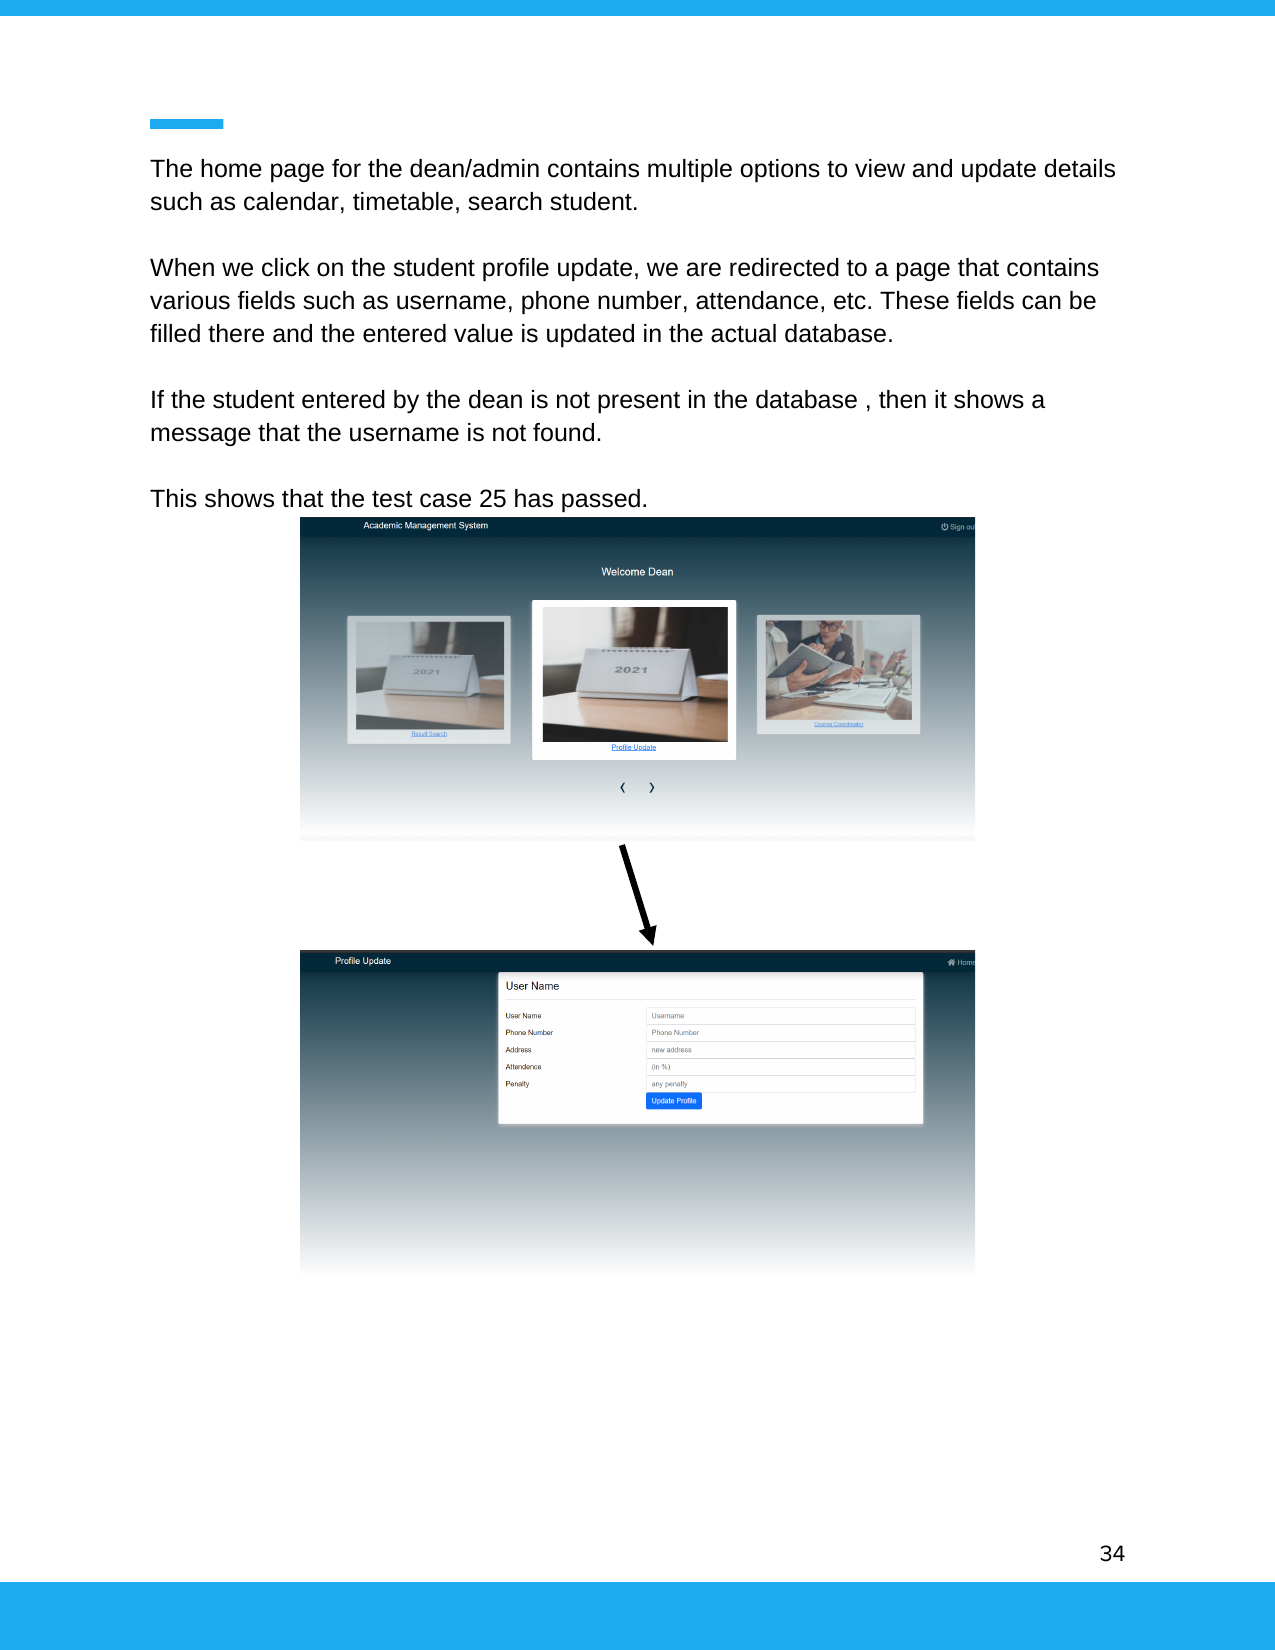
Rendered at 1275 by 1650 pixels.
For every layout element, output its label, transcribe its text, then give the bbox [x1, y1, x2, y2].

text The home page for the dean/admin contains multiple options to view and update details such as calendar, timetable, search student. [150, 154, 1125, 216]
picture [300, 973, 976, 1274]
picture [0, 0, 1275, 16]
picture [300, 537, 976, 841]
picture [150, 119, 224, 129]
picture [0, 1582, 1275, 1650]
text When we click on the student profile update, we are redirected to a page that contains various fields such as username, phone number, attendance, etc. These fields can be filled there and the entered value is updated in the actual database. [150, 253, 1125, 348]
picture [406, 523, 418, 528]
picture [463, 524, 474, 528]
picture [421, 524, 430, 530]
text This shows that the test case 25 has passed. [150, 484, 1125, 513]
picture [951, 525, 961, 530]
text If the student entered by the dean is not present in the database , then it shows a message that the username is not found. [150, 385, 1125, 447]
